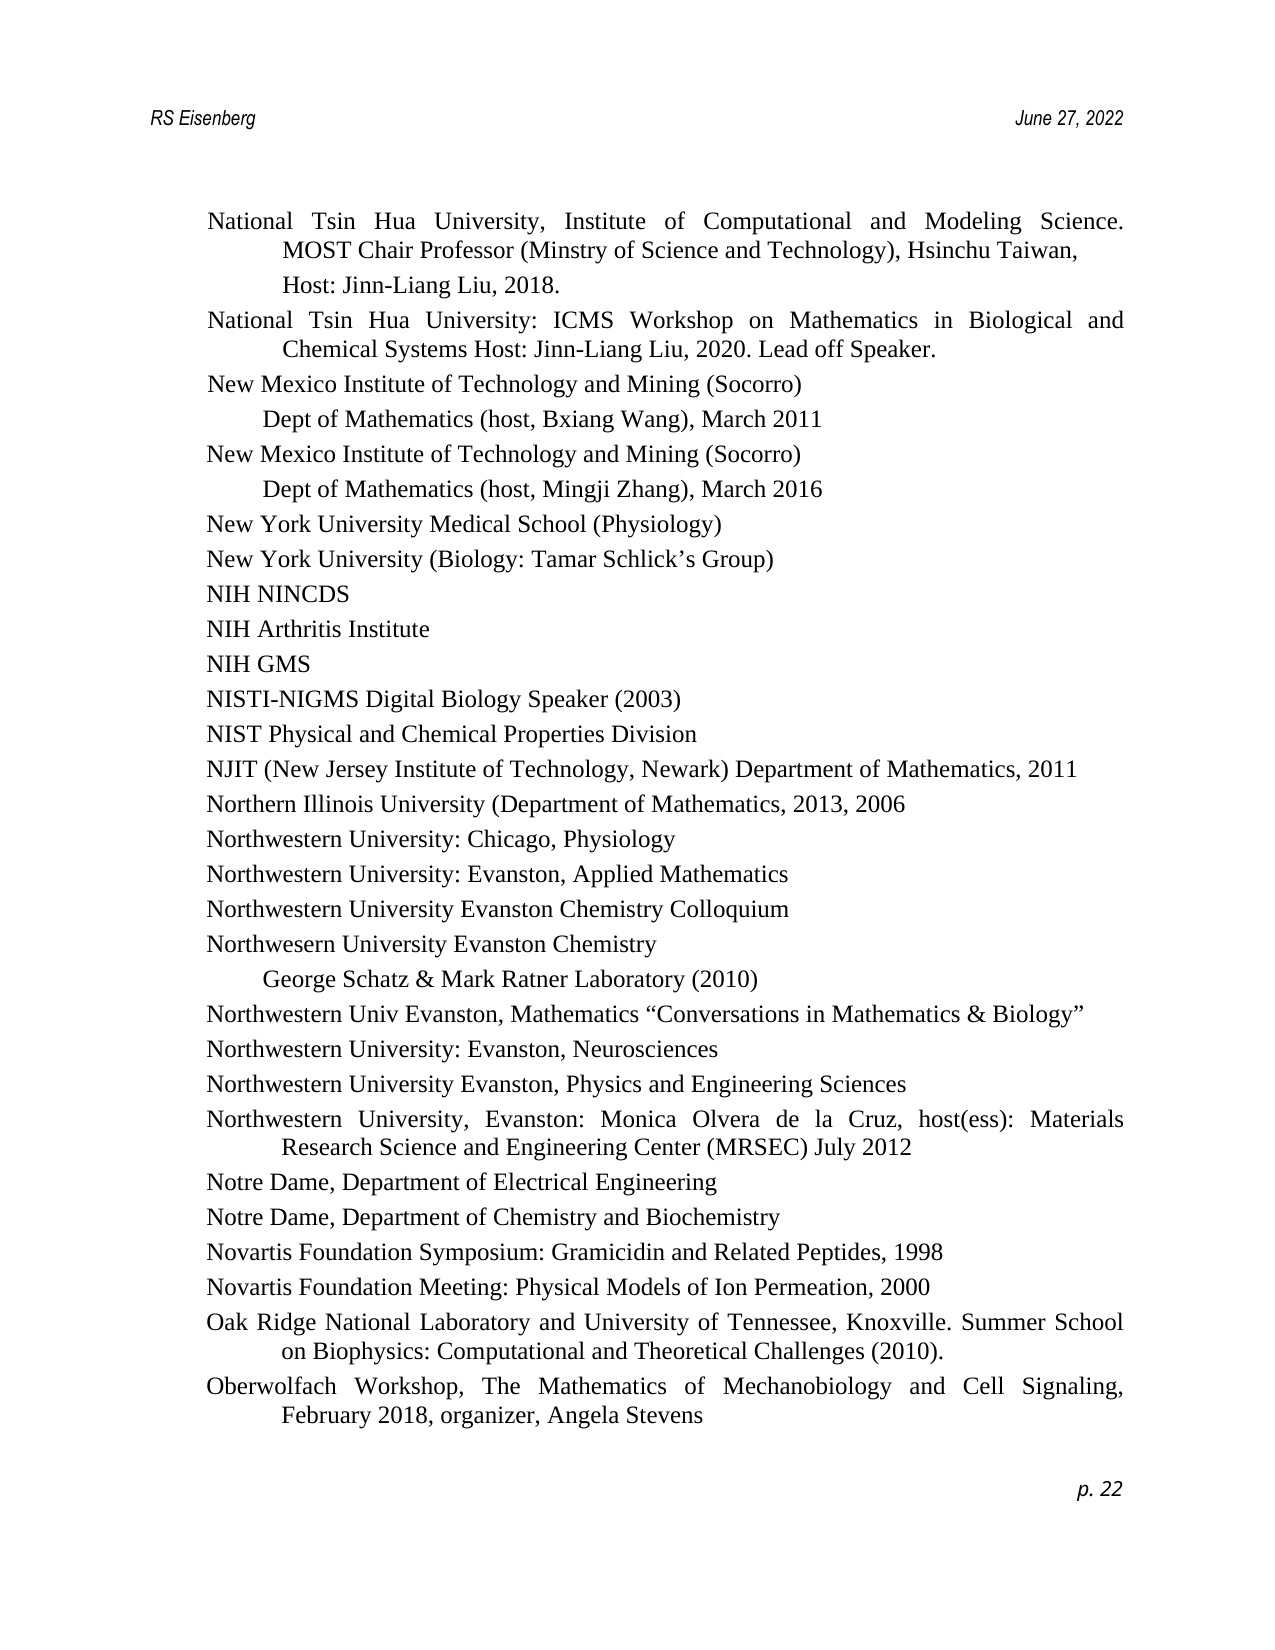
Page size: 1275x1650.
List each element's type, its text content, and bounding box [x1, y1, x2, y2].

text New Mexico Institute of Technology and Mining (Socorro) [206, 439, 1125, 467]
text Northwestern University, Evanston: Monica Olvera de la Cruz, host(ess): Materials Research Science and Engineering Center (MRSEC) July 2012 [206, 1104, 1125, 1161]
text Dept of Mathematics (host, Bxiang Wang), March 2011 [207, 404, 1125, 432]
text NIH NINCDS [206, 579, 1125, 607]
text Oak Ridge National Laboratory and University of Tennessee, Knoxville. Summer School on Biophysics: Computational and Theoretical Challenges (2010). [206, 1307, 1125, 1365]
text Oberwolfach Workshop, The Mathematics of Mechanobiology and Cell Signaling, February 2018, organizer, Angela Stevens [206, 1371, 1125, 1429]
text New Mexico Institute of Technology and Mining (Socorro) [207, 369, 1125, 397]
text Notre Dame, Department of Electrical Engineering [206, 1167, 1125, 1196]
text National Tsin Hua University, Institute of Computational and Modeling Science. MOST Chair Professor (Minstry of Science and Technology), Hsinchu Taiwan, [207, 206, 1125, 264]
text Dept of Mathematics (host, Mingji Zhang), March 2016 [206, 474, 1125, 502]
text Northern Illinois University (Department of Mathematics, 2013, 2006 [206, 789, 1125, 817]
text Northwesern University Evanston Chemistry [206, 929, 1125, 957]
text Northwestern University: Evanston, Neurosciences [206, 1034, 1125, 1062]
text NIH Arthritis Institute [206, 614, 1125, 642]
text Northwestern University Evanston, Physics and Engineering Sciences [206, 1069, 1125, 1097]
text Northwestern University Evanston Chemistry Colloquium [206, 894, 1125, 922]
text NJIT (New Jersey Institute of Technology, Newark) Department of Mathematics, 2011 [206, 754, 1125, 782]
text National Tsin Hua University: ICMS Workshop on Mathematics in Biological and Chemical Systems Host: Jinn-Liang Liu, 2020. Lead off Speaker. [207, 305, 1125, 362]
text New York University Medical School (Physiology) [206, 509, 1125, 537]
text Novartis Foundation Meeting: Physical Models of Ion Permeation, 2000 [206, 1272, 1125, 1301]
text Northwestern Univ Evanston, Mathematics “Conversations in Mathematics & Biology” [206, 999, 1125, 1027]
text Novartis Foundation Symposium: Gramicidin and Related Peptides, 1998 [206, 1237, 1125, 1266]
text New York University (Biology: Tamar Schlick’s Group) [206, 544, 1125, 572]
text NIST Physical and Chemical Properties Division [206, 719, 1125, 747]
text Northwestern University: Evanston, Applied Mathematics [206, 859, 1125, 887]
text NIH GMS [206, 649, 1125, 677]
text Notre Dame, Department of Chemistry and Biochemistry [206, 1202, 1125, 1231]
text Host: Jinn-Liang Liu, 2018. [207, 270, 1125, 299]
text NISTI-NIGMS Digital Biology Speaker (2003) [206, 684, 1125, 712]
text Northwestern University: Chicago, Physiology [206, 824, 1125, 852]
text George Schatz & Mark Ratner Laboratory (2010) [206, 964, 1125, 992]
